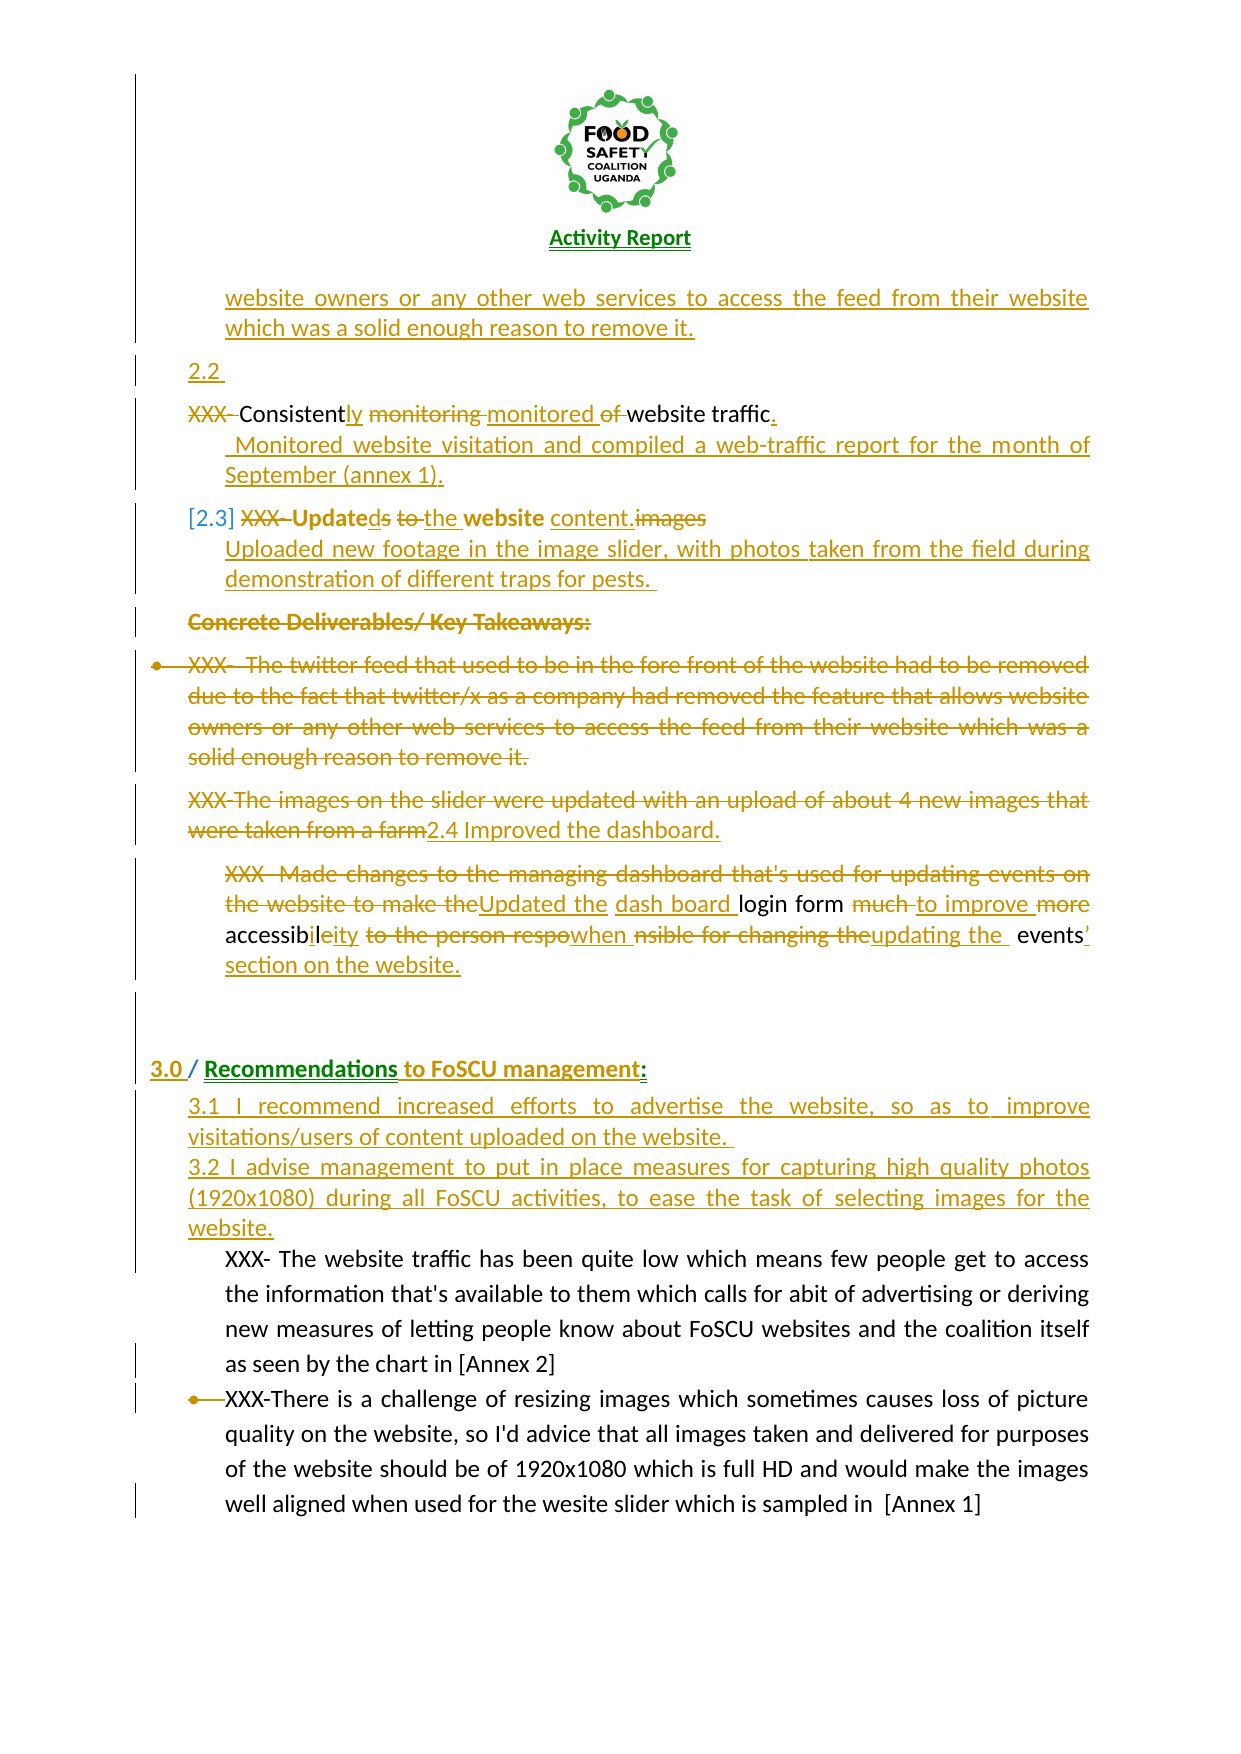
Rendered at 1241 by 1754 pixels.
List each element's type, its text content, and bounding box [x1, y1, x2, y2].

picture [538, 73, 702, 224]
list login form accessibl events [225, 858, 1090, 874]
list login form accessibl events [225, 876, 1090, 980]
list Update website [188, 502, 1090, 533]
text Consistent website traffic [188, 398, 1090, 429]
